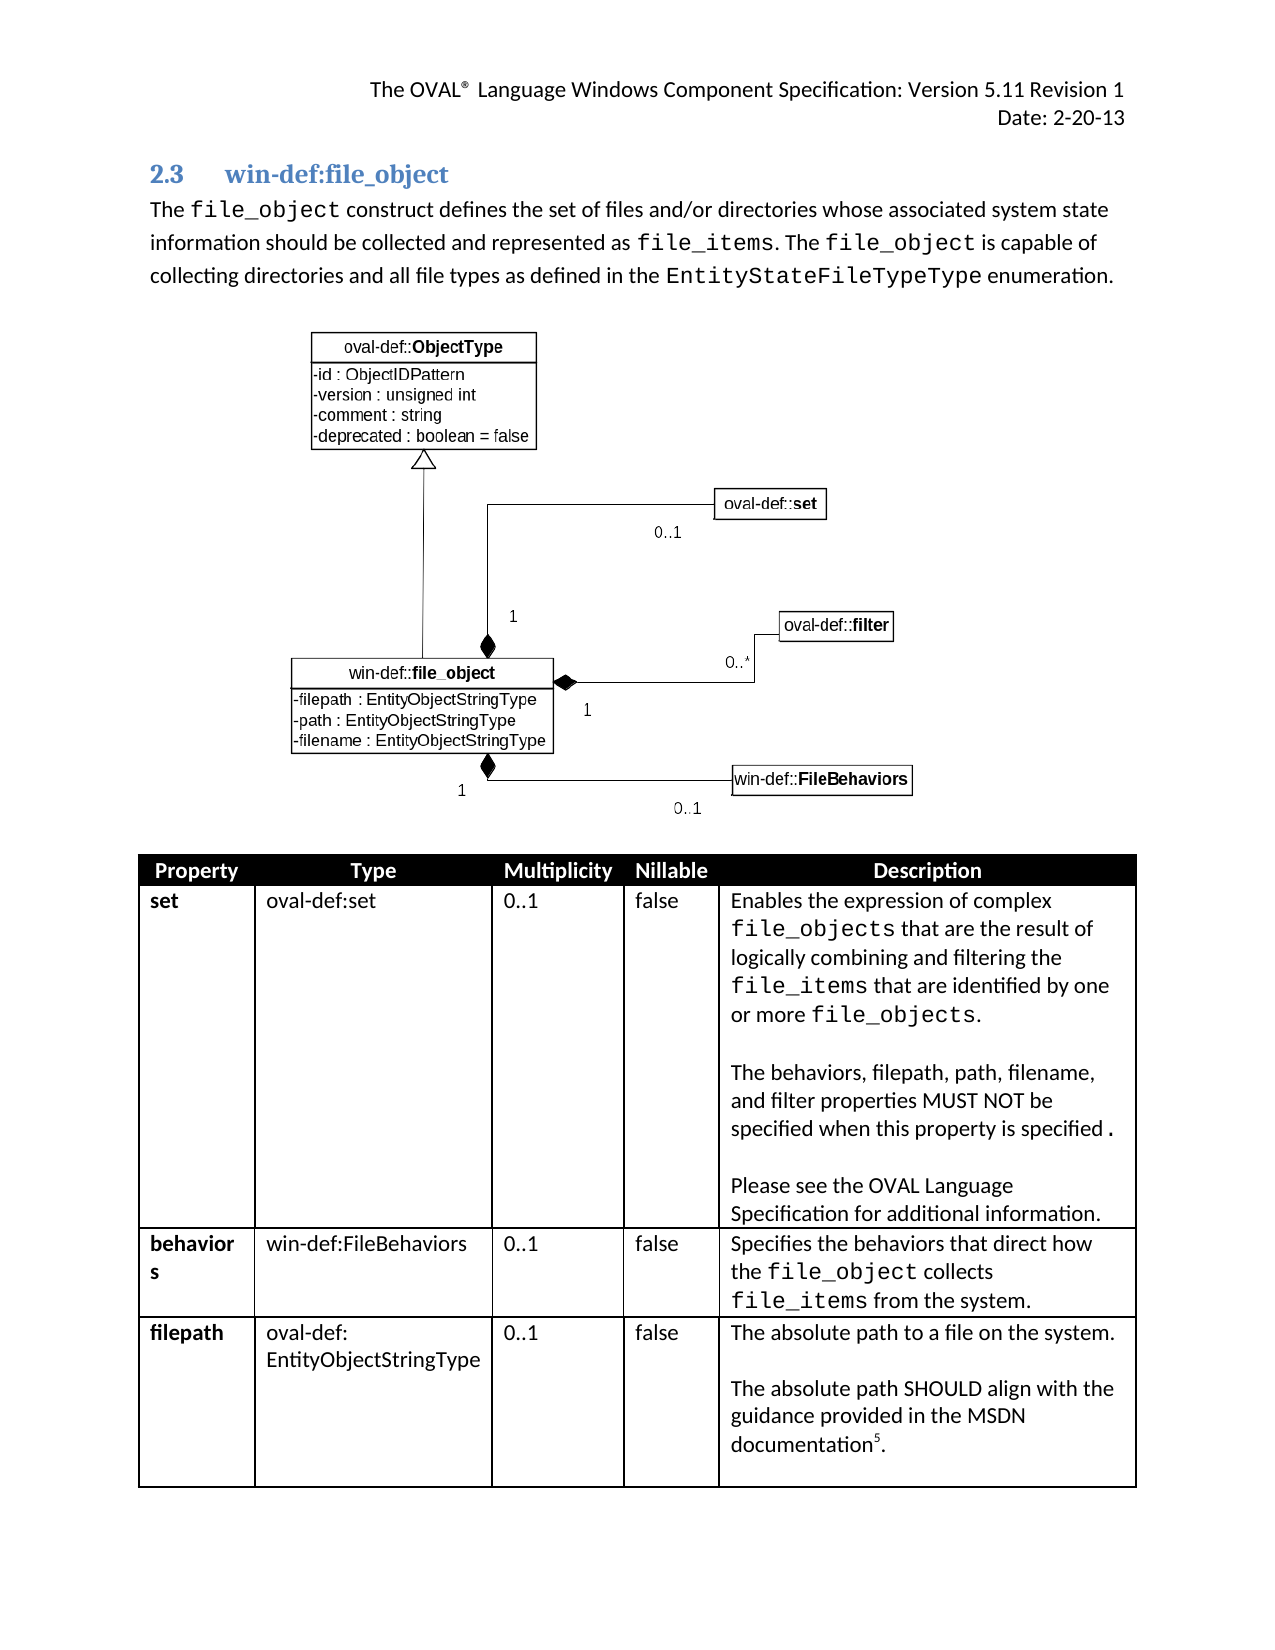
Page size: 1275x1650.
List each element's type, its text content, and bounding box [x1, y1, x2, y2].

table_cell filepath [140, 1318, 254, 1486]
table_cell 0..1 [493, 1318, 623, 1486]
table_header Multiplicity [493, 856, 623, 884]
table_header Nillable [624, 856, 719, 884]
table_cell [256, 1318, 491, 1486]
table_cell false [625, 886, 718, 1227]
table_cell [720, 1318, 1135, 1486]
table_header Property [140, 856, 254, 884]
subtitle win-def:file_object [150, 159, 1125, 190]
table_cell win-def:FileBehaviors [255, 1229, 492, 1316]
table_cell false [624, 1229, 719, 1316]
table_cell 0..1 [493, 886, 623, 1227]
table_cell oval-def:set [256, 886, 491, 1227]
table_cell 0..1 [493, 1229, 623, 1316]
text The file_object construct defines the set of files and/or directories whose associated system state information should be collected and represented as file_items. The file_object is capable of collecting directories and all file types as defined in the EntityStateFileTypeType enumeration. [150, 195, 1125, 291]
table_cell behaviors [140, 1229, 254, 1316]
table_cell set [140, 886, 254, 1227]
table_cell false [625, 1318, 718, 1486]
table_cell Specifies the behaviors that direct how the file_object collects file_items from the system. [720, 1229, 1135, 1316]
table_cell Enables the expression of complex file_objects that are the result of logically combining and filtering the file_items that are identified by one or more file_objects. The behaviors, filepath, path, filename, and filter properties MUST NOT be specified when this property is specified. Please see the OVAL Language Specification for additional information. [720, 886, 1135, 1227]
table_header Description [720, 856, 1135, 884]
table_header Type [255, 856, 492, 884]
